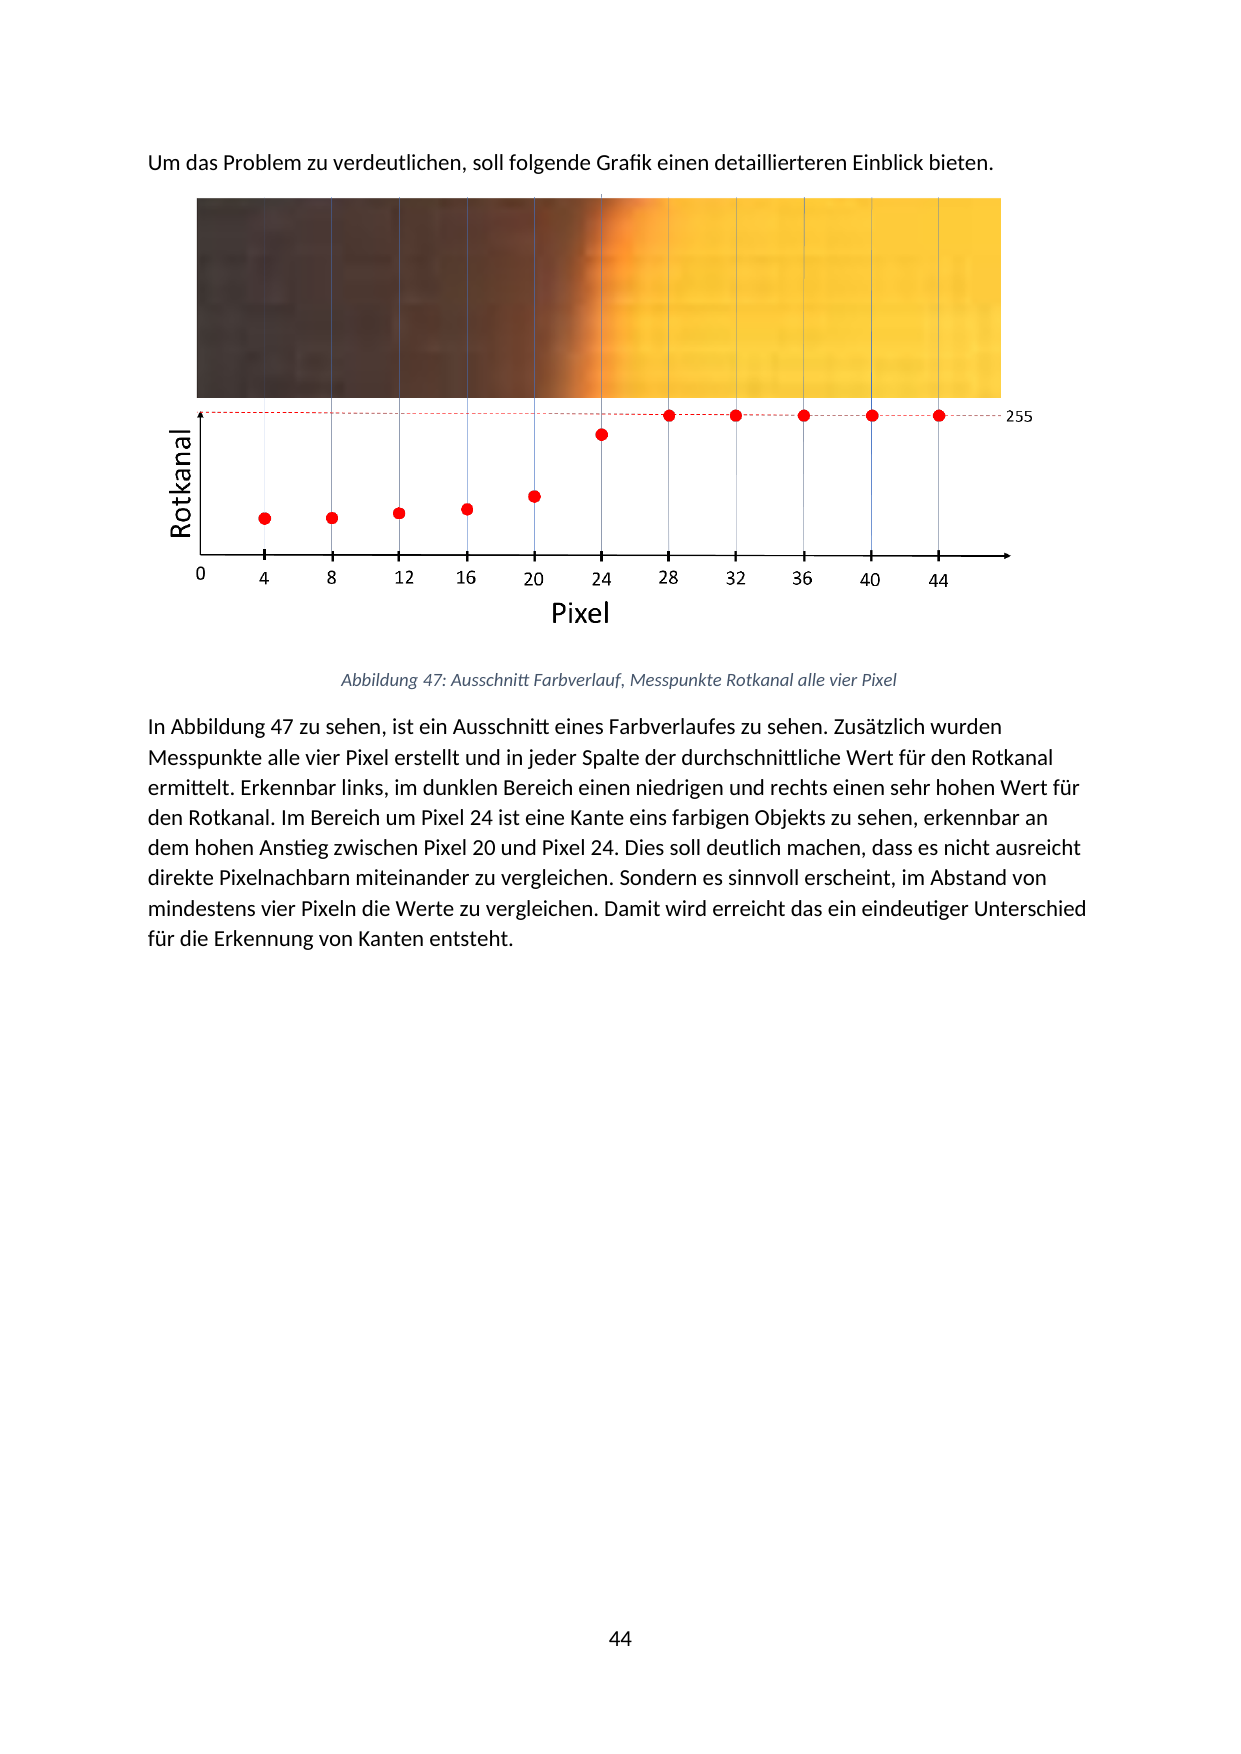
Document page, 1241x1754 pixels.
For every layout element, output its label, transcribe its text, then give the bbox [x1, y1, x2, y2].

text In Abbildung 47 zu sehen, ist ein Ausschnitt eines Farbverlaufes zu sehen. Zusätzlich wurden Messpunkte alle vier Pixel erstellt und in jeder Spalte der durchschnittliche Wert für den Rotkanal ermittelt. Erkennbar links, im dunklen Bereich einen niedrigen und rechts einen sehr hohen Wert für den Rotkanal. Im Bereich um Pixel 24 ist eine Kante eins farbigen Objekts zu sehen, erkennbar an dem hohen Anstieg zwischen Pixel 20 und Pixel 24. Dies soll deutlich machen, dass es nicht ausreicht direkte Pixelnachbarn miteinander zu vergleichen. Sondern es sinnvoll erscheint, im Abstand von mindestens vier Pixeln die Werte zu vergleichen. Damit wird erreicht das ein eindeutiger Unterschied für die Erkennung von Kanten entsteht. [148, 712, 1093, 952]
text Um das Problem zu verdeutlichen, soll folgende Grafik einen detaillierteren Einblick bieten. [148, 148, 1093, 176]
text Abbildung 47: Ausschnitt Farbverlauf, Messpunkte Rotkanal alle vier Pixel [148, 669, 1093, 692]
picture [151, 194, 1089, 650]
